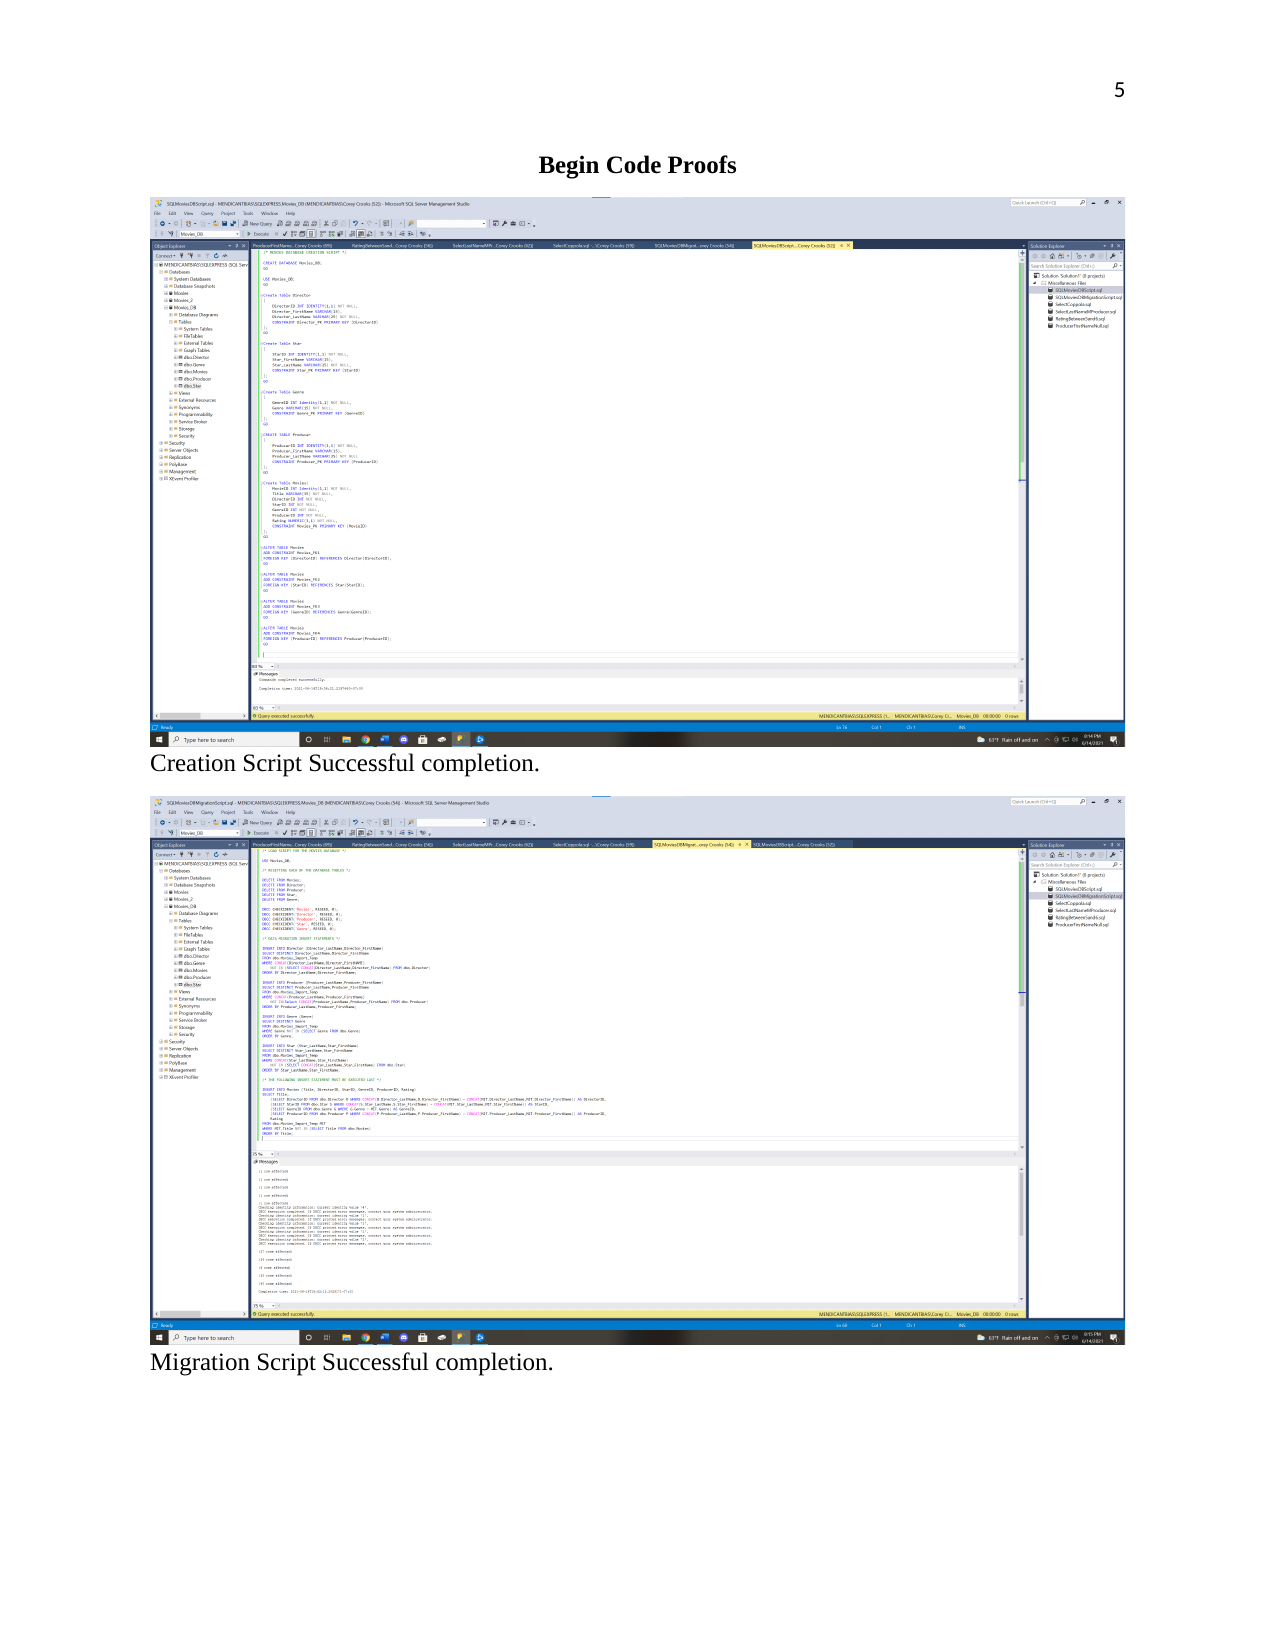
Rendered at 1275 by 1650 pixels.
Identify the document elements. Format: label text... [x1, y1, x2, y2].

text Creation Script Successful completion. [150, 747, 1125, 777]
picture [150, 197, 1125, 747]
picture [150, 796, 1125, 1345]
text Migration Script Successful completion. [150, 1345, 1125, 1376]
text Begin Code Proofs [150, 150, 1125, 179]
